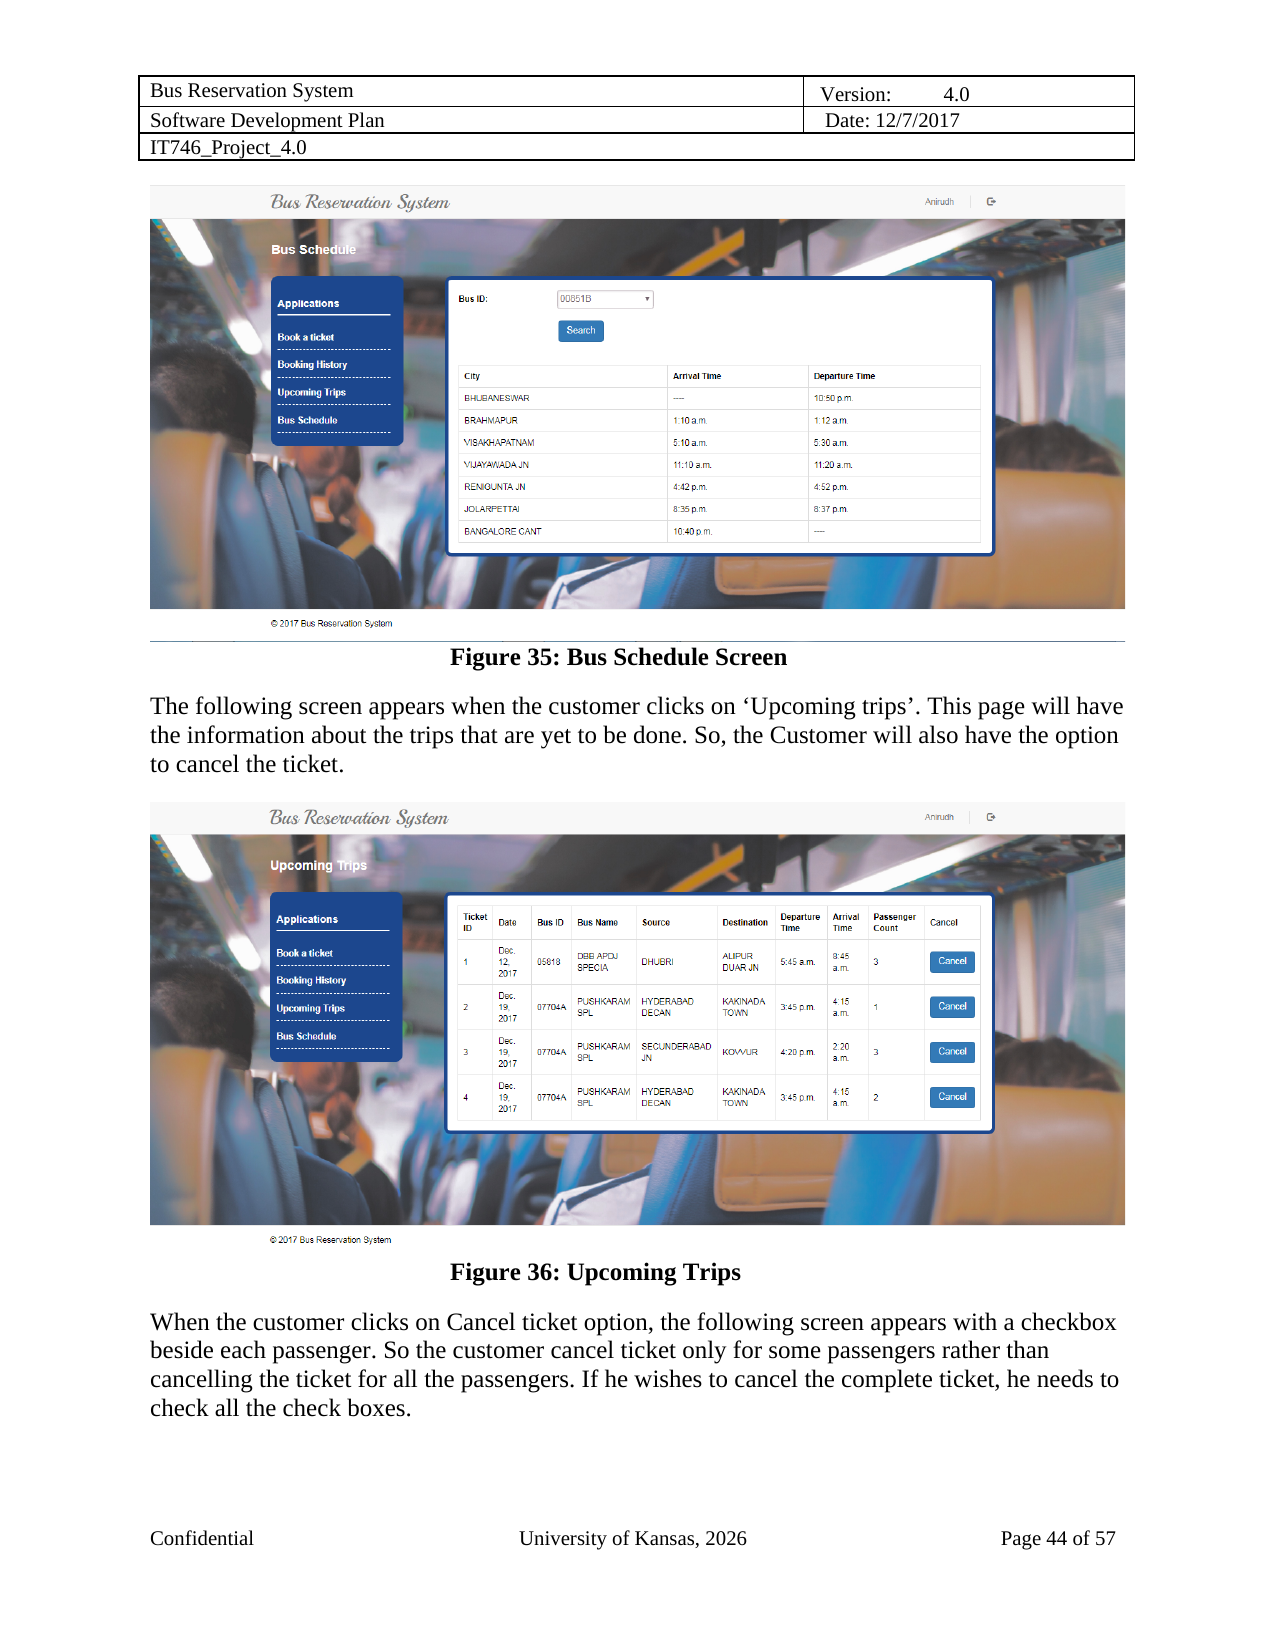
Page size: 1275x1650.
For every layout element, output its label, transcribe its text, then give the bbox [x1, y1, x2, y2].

picture [150, 802, 1125, 1257]
text Figure 36: Upcoming Trips [450, 1257, 1125, 1286]
text The following screen appears when the customer clicks on ‘Upcoming trips’. This page will have the information about the trips that are yet to be done. So, the Customer will also have the option to cancel the ticket. [150, 691, 1125, 778]
picture [150, 185, 1125, 642]
text When the customer clicks on Cancel ticket option, the following screen appears with a checkbox beside each passenger. So the customer cancel ticket only for some passengers rather than cancelling the ticket for all the passengers. If he wishes to cancel the complete ticket, he needs to check all the check boxes. [150, 1307, 1125, 1422]
text Figure 35: Bus Schedule Screen [450, 642, 1125, 671]
